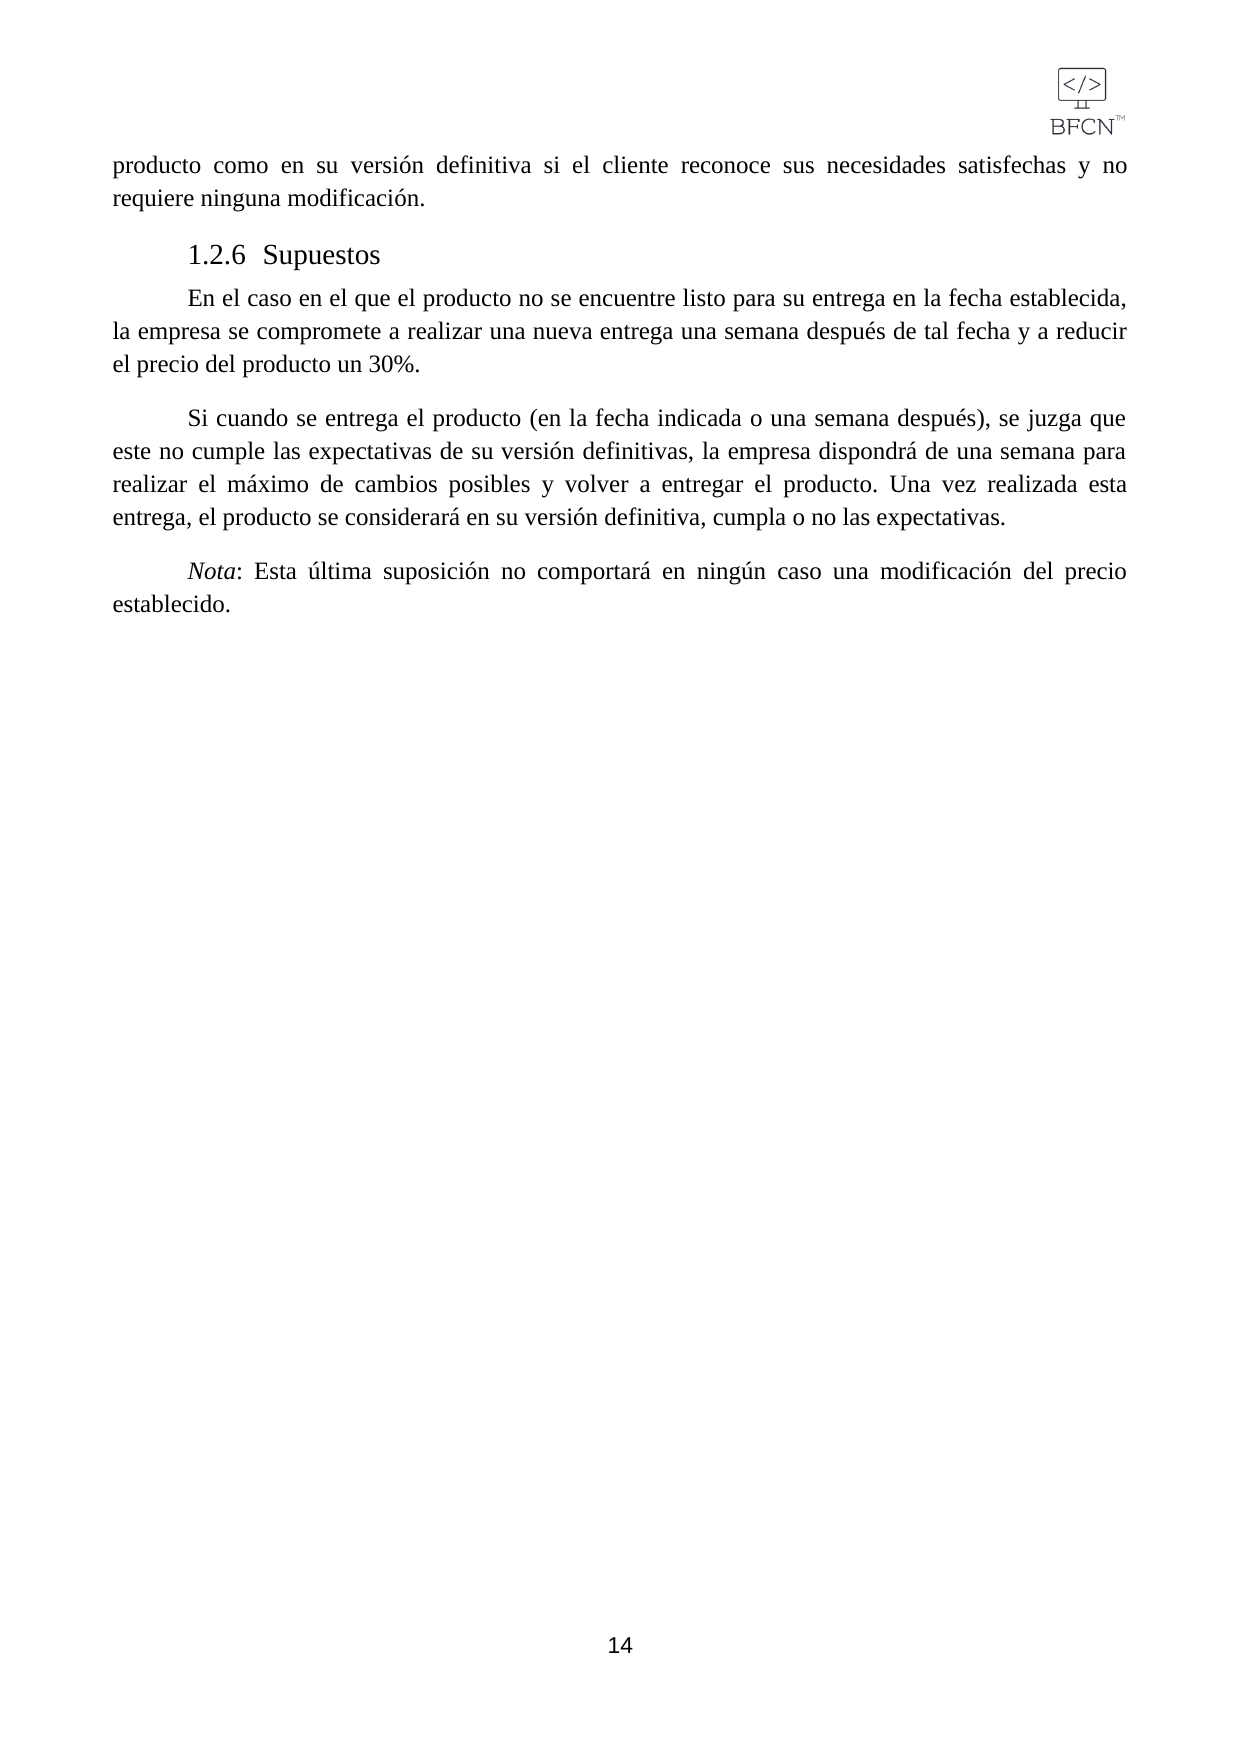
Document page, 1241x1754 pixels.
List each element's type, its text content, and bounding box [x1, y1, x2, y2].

text Nota: Esta última suposición no comportará en ningún caso una modificación del precio establecido. [112, 556, 1128, 617]
subtitle Supuestos [187, 237, 1128, 270]
text Si cuando se entrega el producto (en la fecha indicada o una semana después), se juzga que este no cumple las expectativas de su versión definitivas, la empresa dispondrá de una semana para realizar el máximo de cambios posibles y volver a entregar el producto. Una vez realizada esta entrega, el producto se considerará en su versión definitiva, cumpla o no las expectativas. [112, 403, 1128, 531]
picture [1046, 60, 1129, 142]
text En el caso en el que el producto no se encuentre listo para su entrega en la fecha establecida, la empresa se compromete a realizar una nueva entrega una semana después de tal fecha y a reducir el precio del producto un 30%. [112, 283, 1128, 378]
